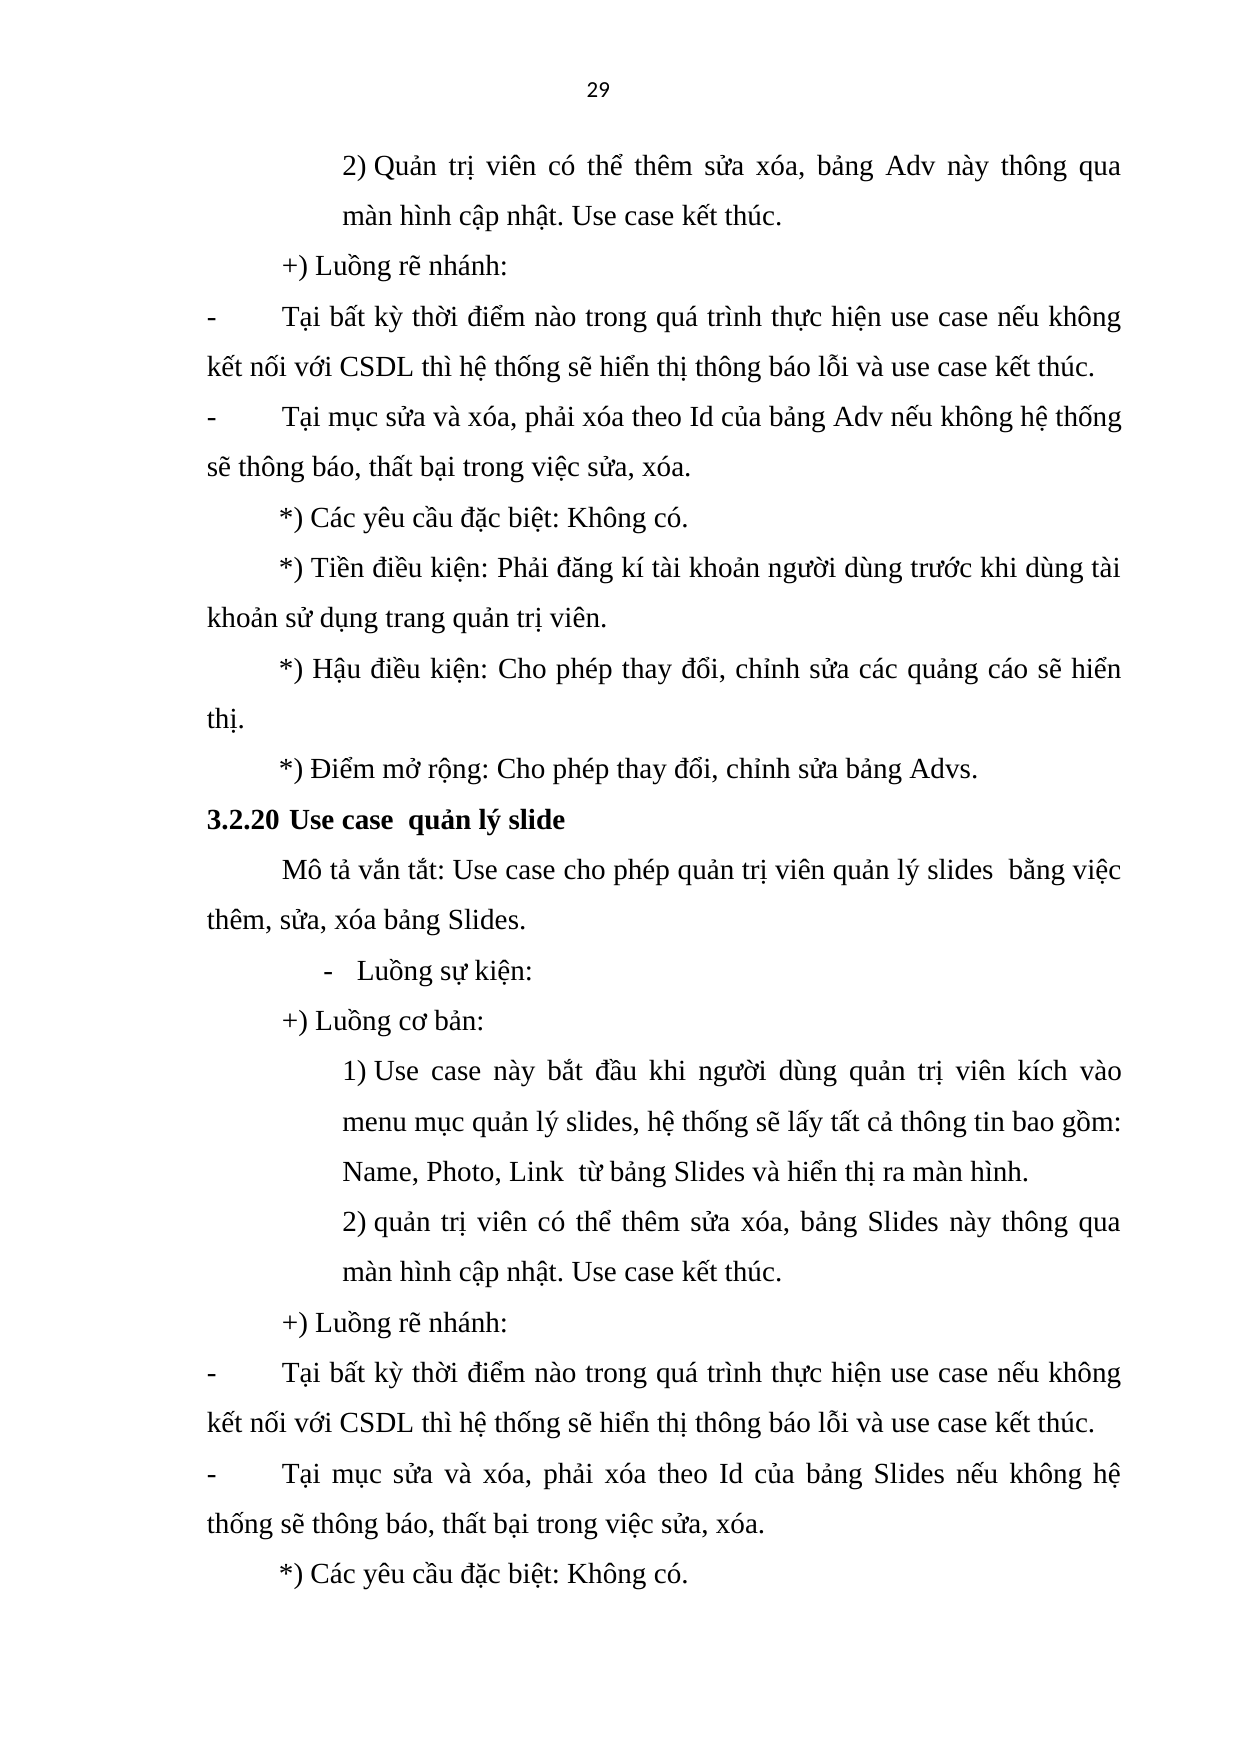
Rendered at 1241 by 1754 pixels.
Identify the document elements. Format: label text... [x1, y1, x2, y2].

list Use case quản lý slide [207, 802, 1122, 835]
list Use case này bắt đầu khi người dùng quản trị viên kích vào menu mục quản lý slides, hệ thống sẽ lấy tất cả thông tin bao gồm: Name, Photo, Link từ bảng Slides và hiển thị ra màn hình. [342, 1053, 1122, 1187]
text *) Tiền điều kiện: Phải đăng kí tài khoản người dùng trước khi dùng tài khoản sử dụng trang quản trị viên. [207, 550, 1122, 634]
list quản trị viên có thể thêm sửa xóa, bảng Slides này thông qua màn hình cập nhật. Use case kết thúc. [342, 1204, 1122, 1288]
text Tại mục sửa và xóa, phải xóa theo Id của bảng Adv nếu không hệ thống sẽ thông báo, thất bại trong việc sửa, xóa. [207, 399, 1122, 483]
text *) Các yêu cầu đặc biệt: Không có. [207, 1556, 1122, 1590]
text *) Điểm mở rộng: Cho phép thay đổi, chỉnh sửa bảng Advs. [207, 751, 1122, 785]
text Tại mục sửa và xóa, phải xóa theo Id của bảng Slides nếu không hệ thống sẽ thông báo, thất bại trong việc sửa, xóa. [207, 1456, 1122, 1540]
list Mô tả vắn tắt: Use case cho phép quản trị viên quản lý slides bằng việc thêm, sửa, xóa bảng Slides. [207, 852, 1122, 936]
text Tại bất kỳ thời điểm nào trong quá trình thực hiện use case nếu không kết nối với CSDL thì hệ thống sẽ hiển thị thông báo lỗi và use case kết thúc. [207, 1355, 1122, 1439]
text Luồng sự kiện: [251, 953, 1122, 986]
text Tại bất kỳ thời điểm nào trong quá trình thực hiện use case nếu không kết nối với CSDL thì hệ thống sẽ hiển thị thông báo lỗi và use case kết thúc. [207, 299, 1122, 382]
text *) Các yêu cầu đặc biệt: Không có. [207, 500, 1122, 533]
list +) Luồng rẽ nhánh: [207, 1305, 1122, 1338]
list +) Luồng cơ bản: [207, 1003, 1122, 1037]
list Quản trị viên có thể thêm sửa xóa, bảng Adv này thông qua màn hình cập nhật. Use case kết thúc. [342, 148, 1122, 232]
text *) Hậu điều kiện: Cho phép thay đổi, chỉnh sửa các quảng cáo sẽ hiển thị. [207, 651, 1122, 735]
list +) Luồng rẽ nhánh: [207, 248, 1122, 282]
